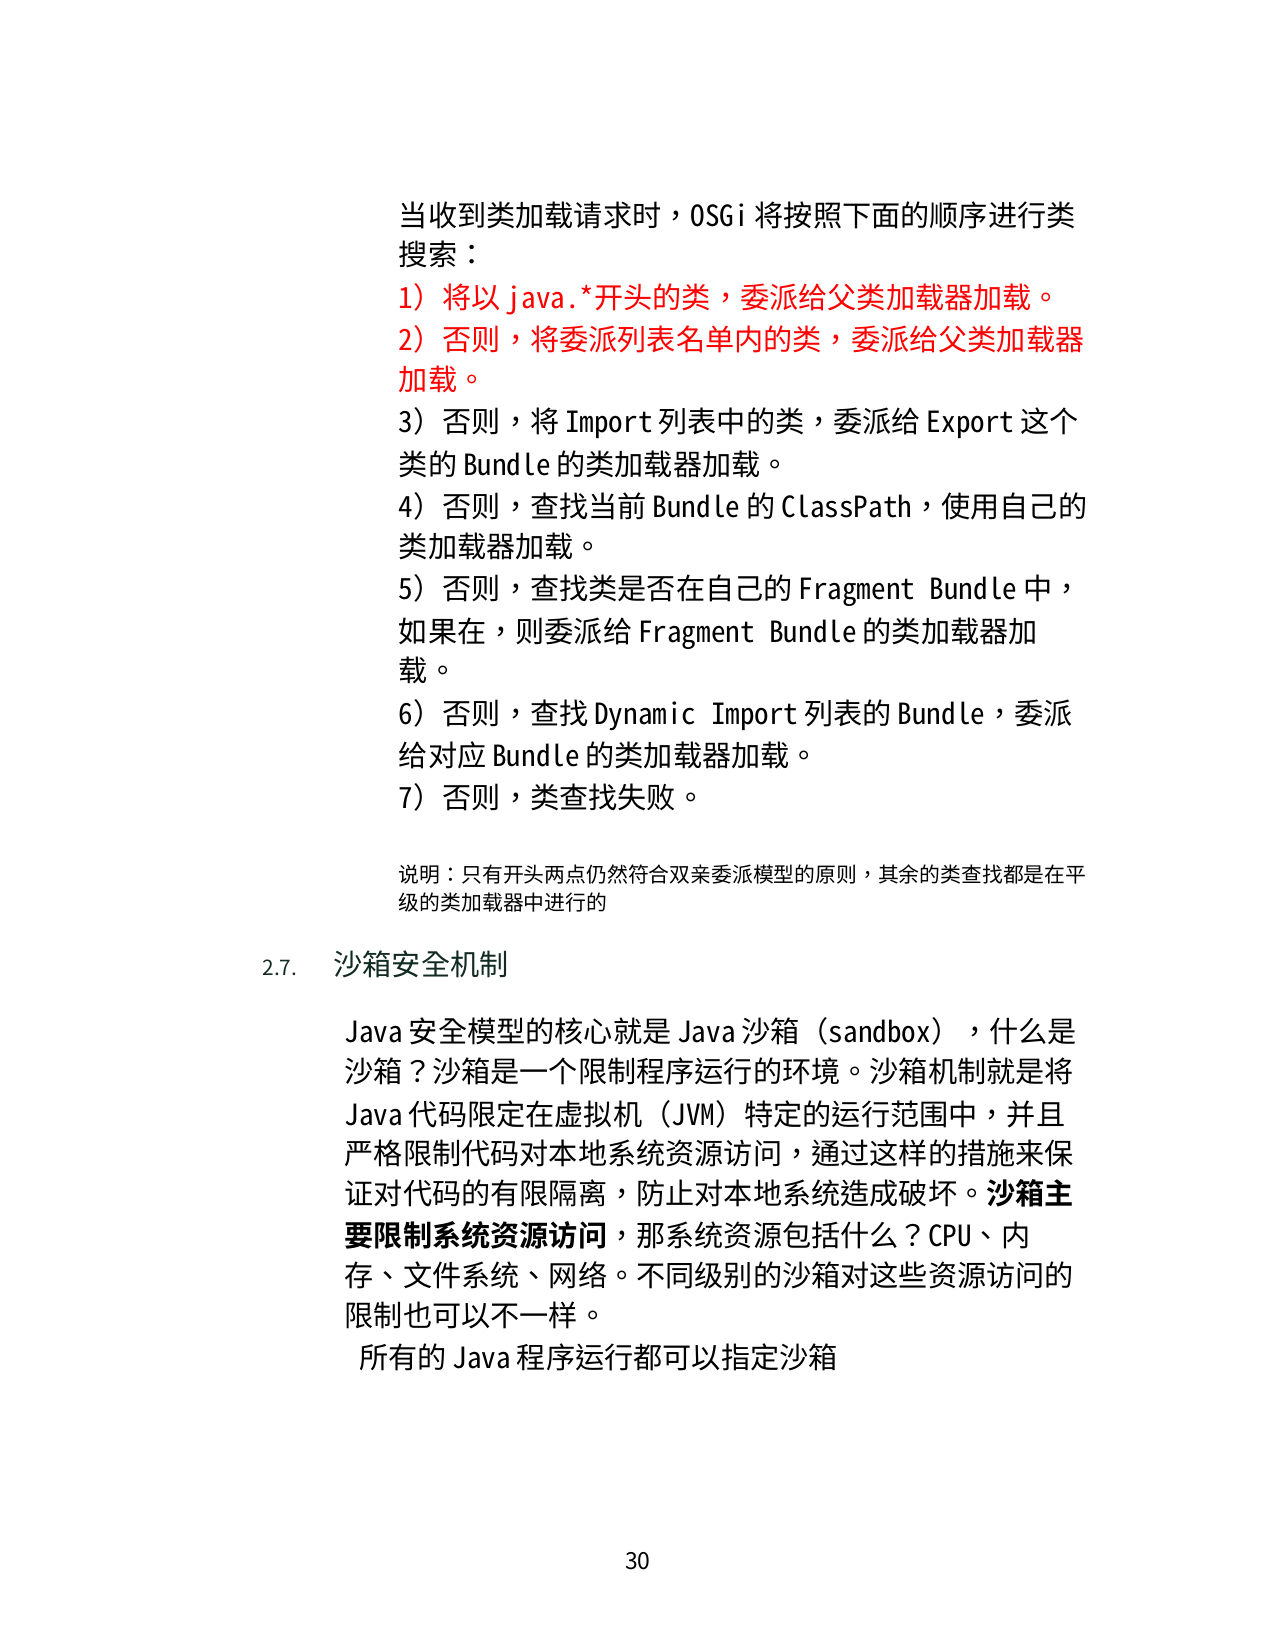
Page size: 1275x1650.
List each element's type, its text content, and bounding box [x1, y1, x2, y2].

text 7）否则，类查找失败。 [399, 775, 1087, 817]
text 4）否则，查找当前Bundle的ClassPath，使用自己的类加载器加载。 [399, 484, 1087, 566]
text 6）否则，查找Dynamic Import列表的Bundle，委派给对应Bundle的类加载器加载。 [399, 690, 1087, 775]
text 所有的Java程序运行都可以指定沙箱 [344, 1334, 1087, 1377]
text 1）将以java.*开头的类，委派给父类加载器加载。 [399, 274, 1087, 317]
text 5）否则，查找类是否在自己的Fragment Bundle中，如果在，则委派给Fragment Bundle的类加载器加载。 [399, 566, 1087, 690]
text 当收到类加载请求时，OSGi将按照下面的顺序进行类搜索： [399, 192, 1087, 274]
text 2）否则，将委派列表名单内的类，委派给父类加载器加载。 [399, 317, 1087, 399]
text 3）否则，将Import列表中的类，委派给Export这个类的Bundle的类加载器加载。 [399, 399, 1087, 484]
text Java安全模型的核心就是Java沙箱（sandbox），什么是沙箱？沙箱是一个限制程序运行的环境。沙箱机制就是将Java代码限定在虚拟机（JVM）特定的运行范围中，并且严格限制代码对本地系统资源访问，通过这样的措施来保证对代码的有限隔离，防止对本地系统造成破坏。沙箱主要限制系统资源访问，那系统资源包括什么？CPU、内存、文件系统、网络。不同级别的沙箱对这些资源访问的限制也可以不一样。 [344, 1009, 1087, 1334]
list 沙箱安全机制 [262, 942, 1087, 984]
text 说明：只有开头两点仍然符合双亲委派模型的原则，其余的类查找都是在平级的类加载器中进行的 [399, 860, 1087, 917]
